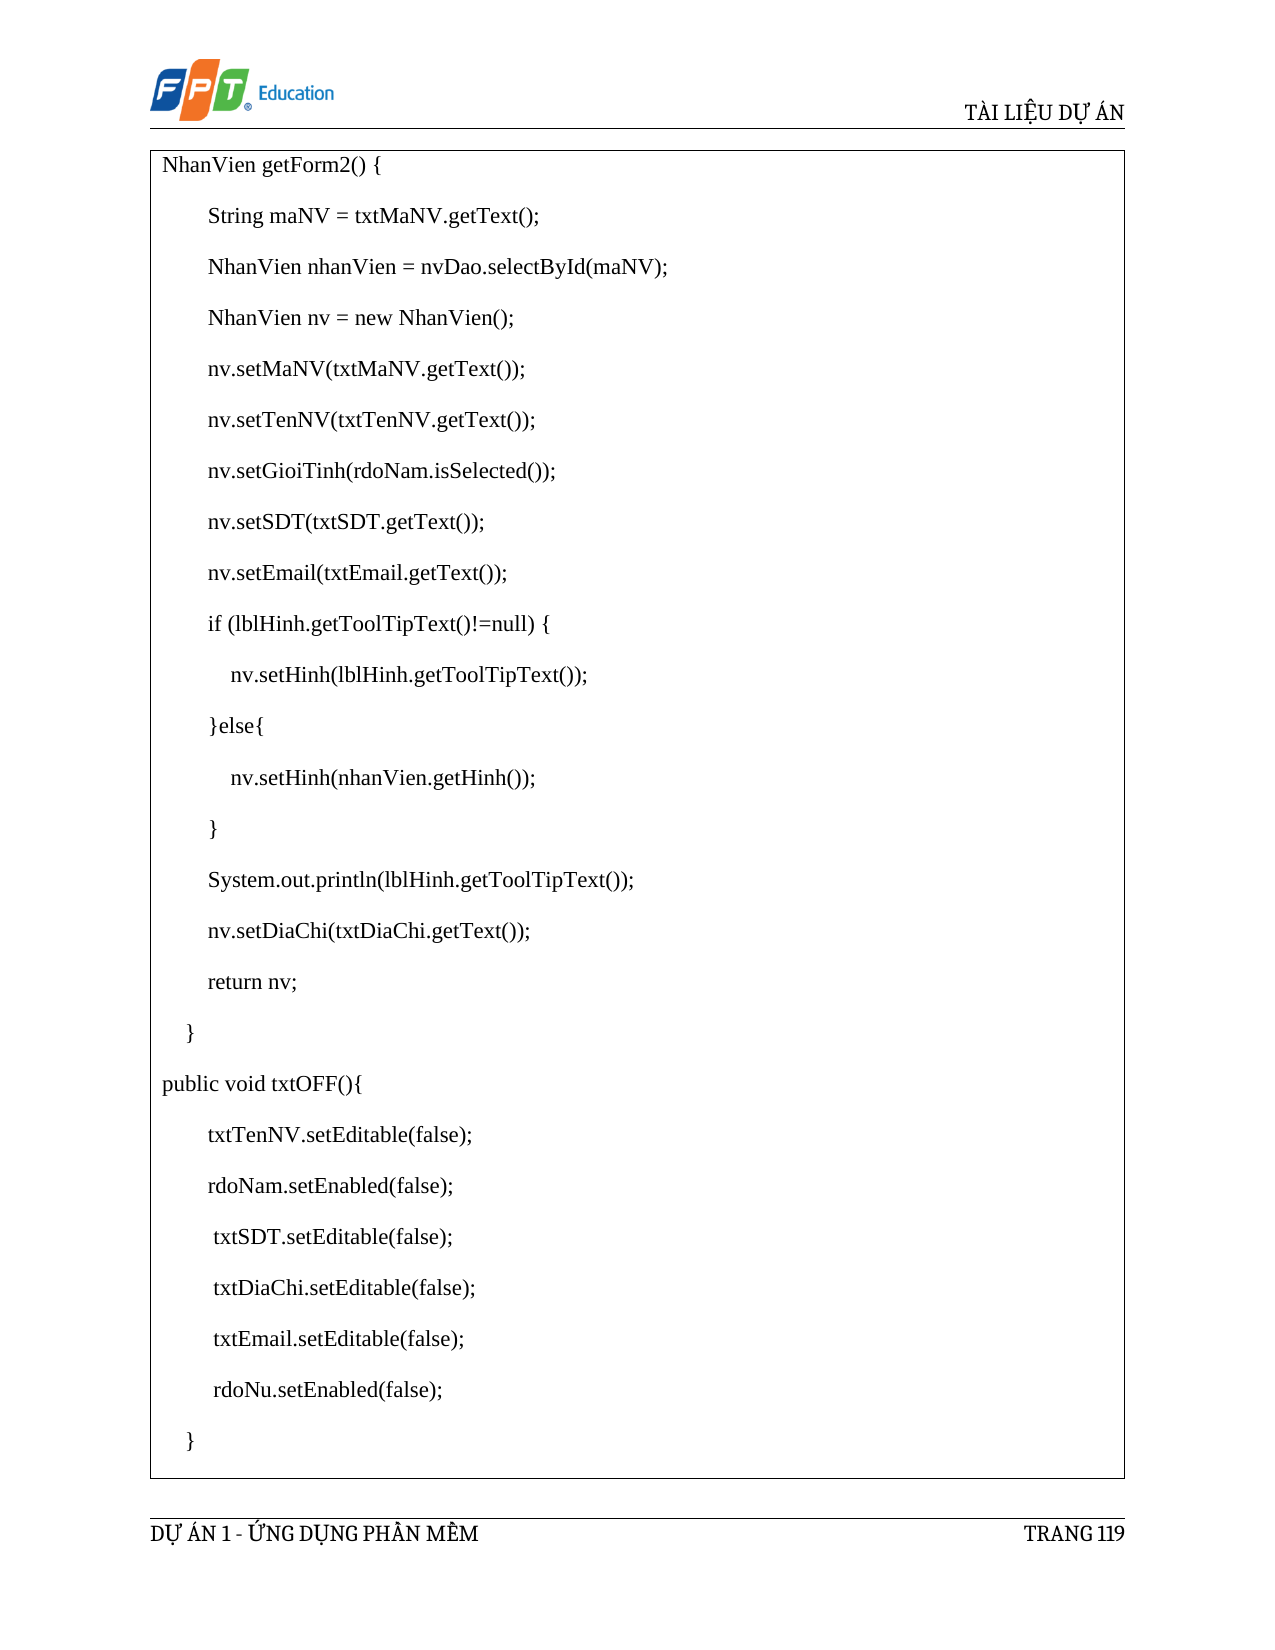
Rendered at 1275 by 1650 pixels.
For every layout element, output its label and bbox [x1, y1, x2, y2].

table_header [151, 151, 1124, 1478]
picture [150, 59, 336, 121]
